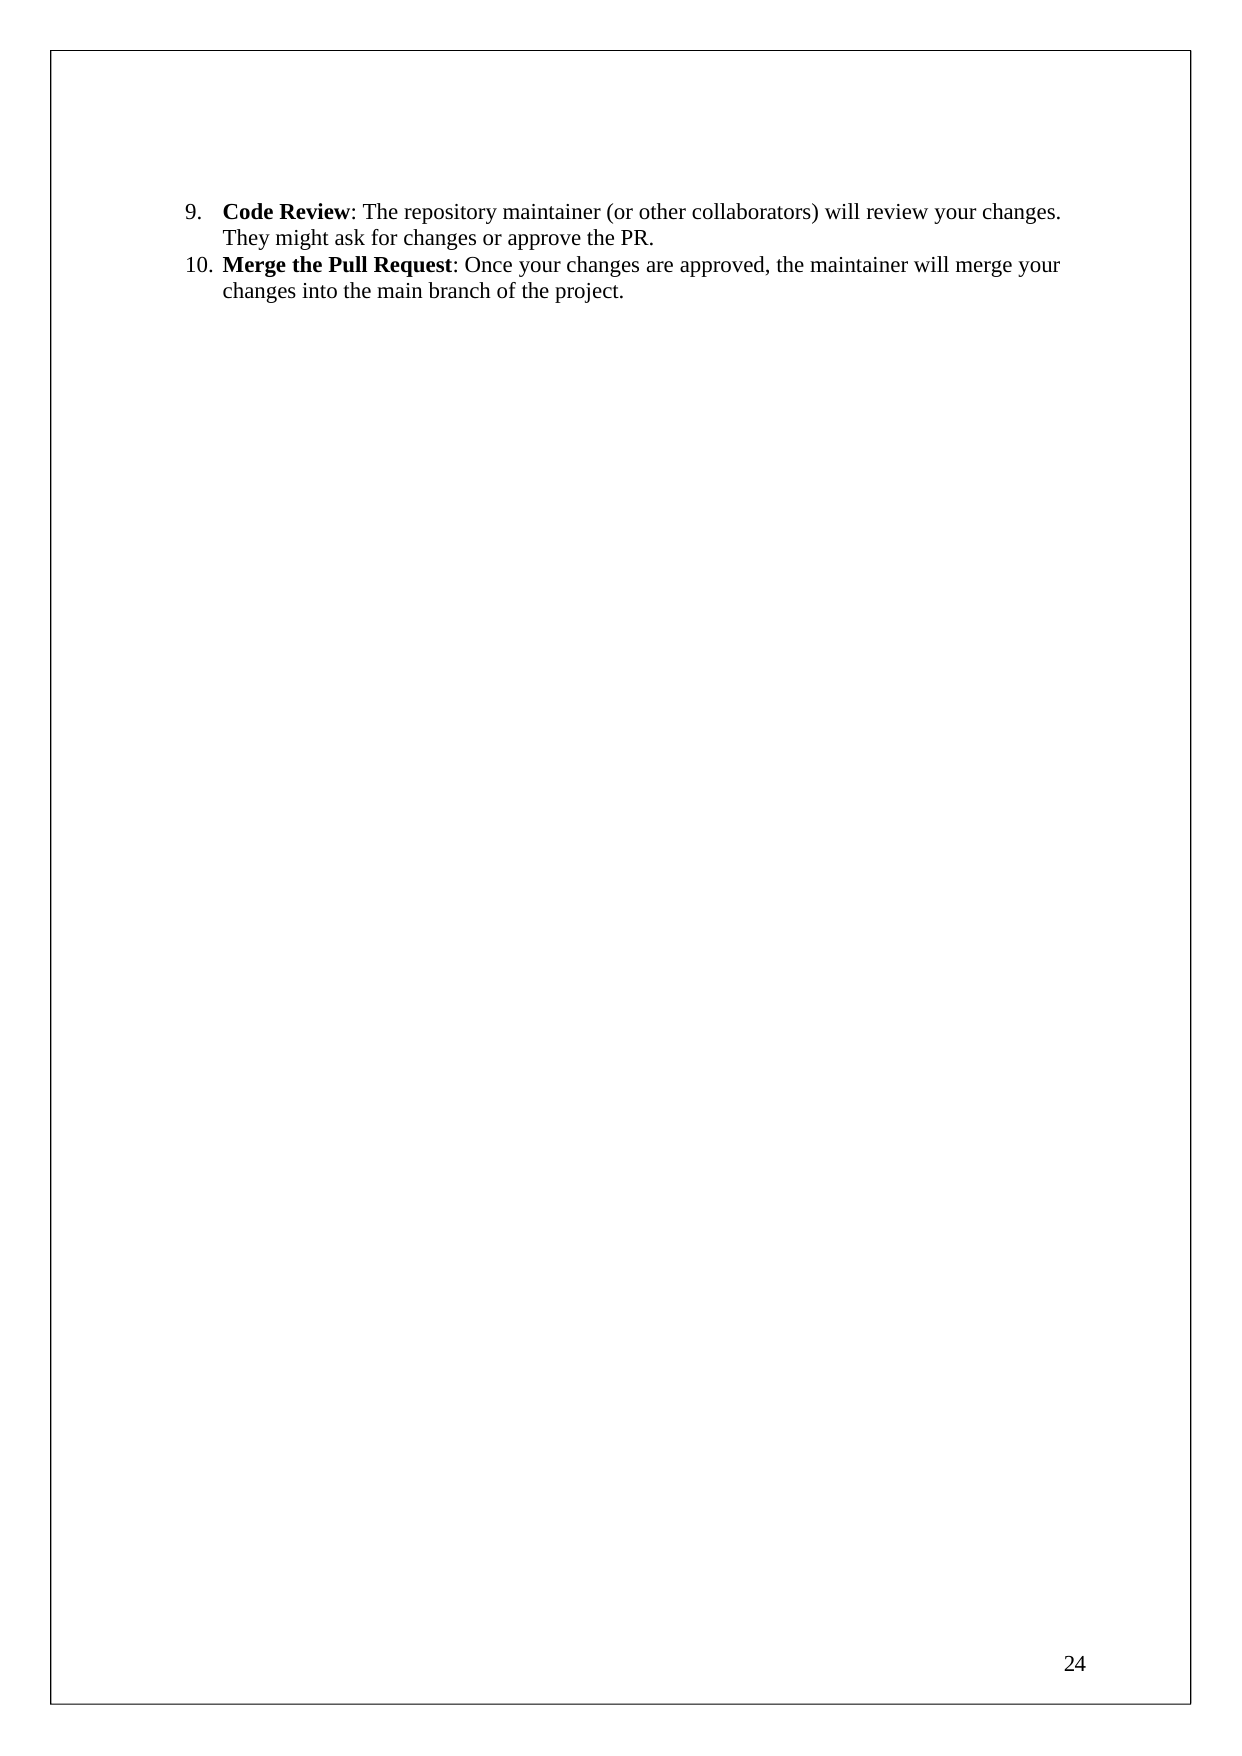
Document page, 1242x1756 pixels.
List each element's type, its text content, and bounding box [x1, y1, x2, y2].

list Merge the Pull Request: Once your changes are approved, the maintainer will merge your changes into the main branch of the project. [185, 251, 1061, 304]
list Code Review: The repository maintainer (or other collaborators) will review your changes. They might ask for changes or approve the PR. [185, 198, 1062, 251]
